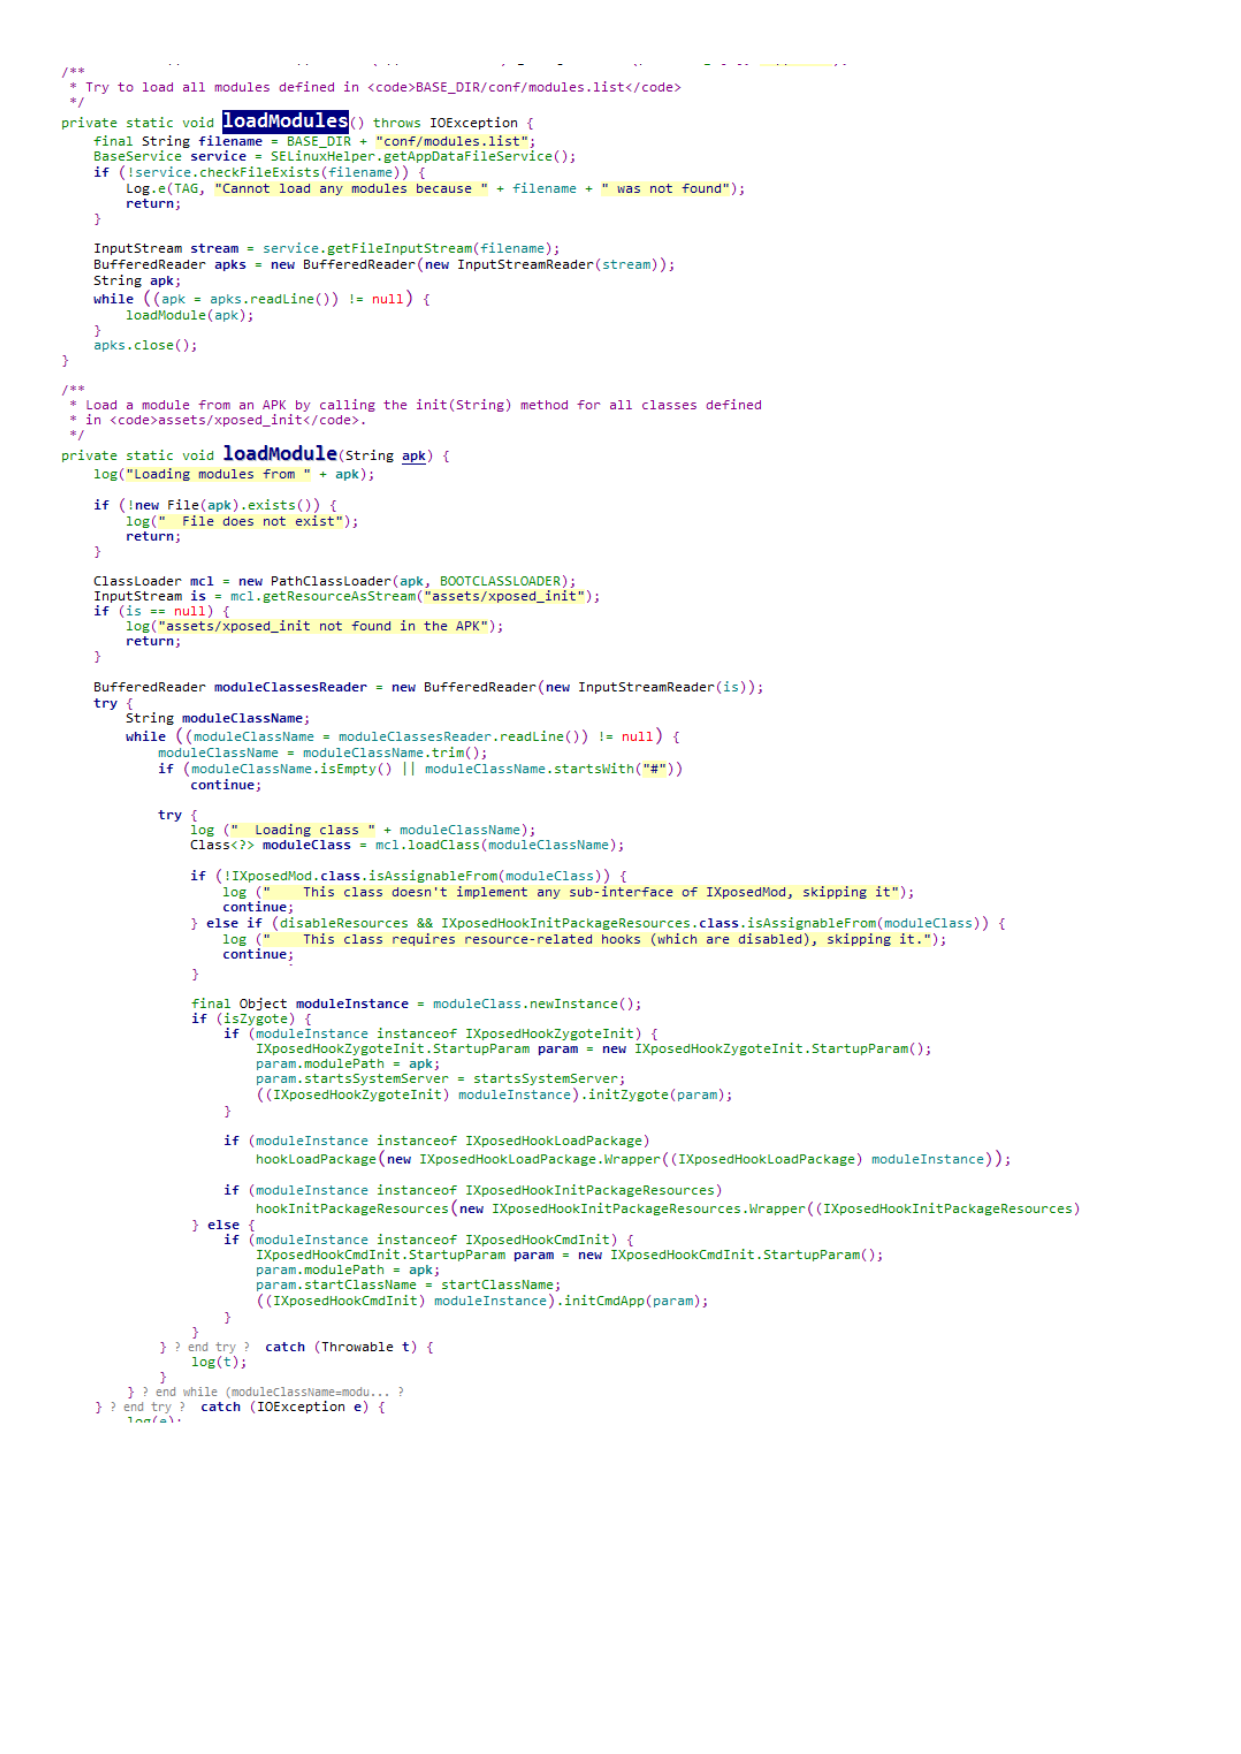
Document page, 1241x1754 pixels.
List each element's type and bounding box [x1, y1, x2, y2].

picture [59, 64, 1088, 1425]
